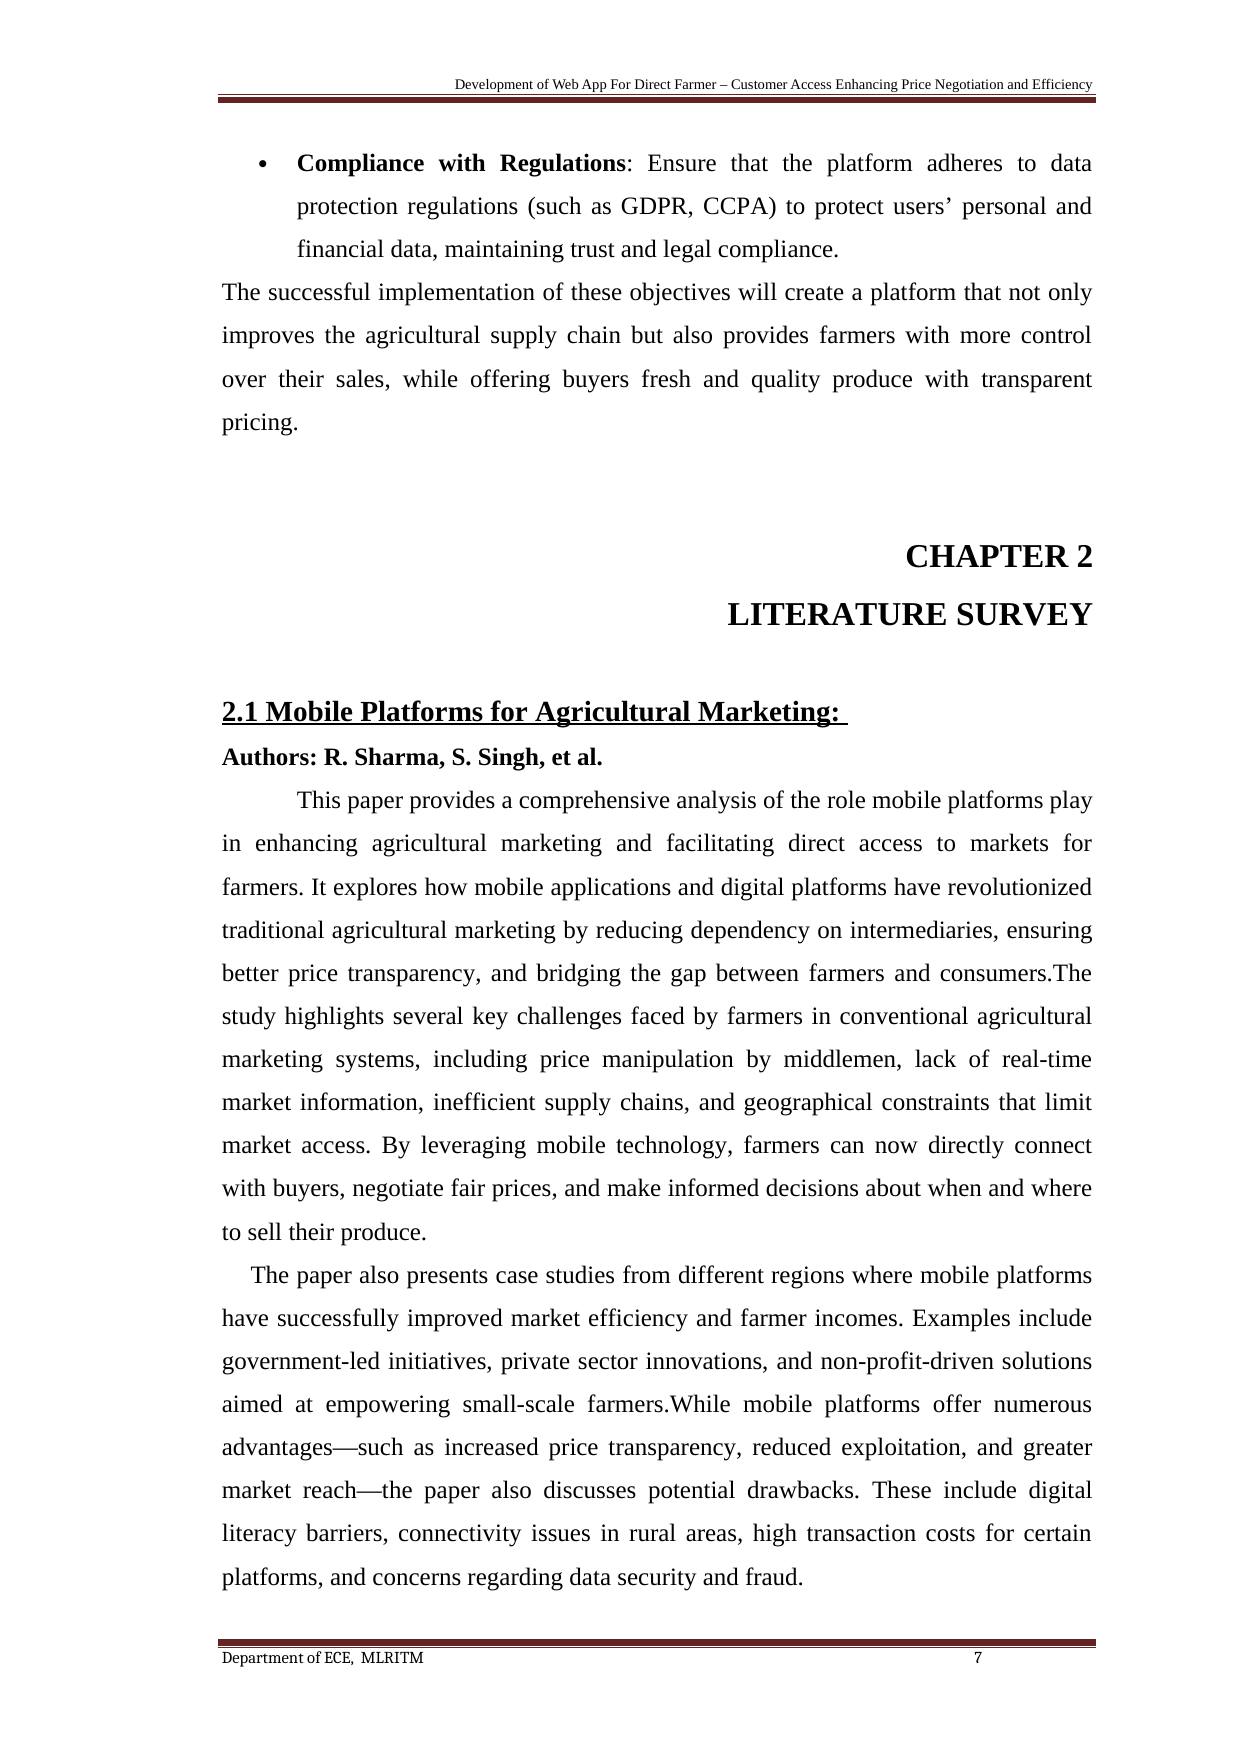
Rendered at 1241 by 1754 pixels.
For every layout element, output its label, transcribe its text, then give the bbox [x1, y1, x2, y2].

text The successful implementation of these objectives will create a platform that not only improves the agricultural supply chain but also provides farmers with more control over their sales, while offering buyers fresh and quality produce with transparent pricing. [222, 277, 1093, 436]
text CHAPTER 2 [222, 536, 1093, 574]
list Compliance with Regulations: Ensure that the platform adheres to data protection regulations (such as GDPR, CCPA) to protect users’ personal and financial data, maintaining trust and legal compliance. [259, 148, 1093, 263]
text 2.1 Mobile Platforms for Agricultural Marketing: Authors: R. Sharma, S. Singh, et al. [222, 694, 1093, 771]
text The paper also presents case studies from different regions where mobile platforms have successfully improved market efficiency and farmer incomes. Examples include government-led initiatives, private sector innovations, and non-profit-driven solutions aimed at empowering small-scale farmers.While mobile platforms offer numerous advantages—such as increased price transparency, reduced exploitation, and greater market reach—the paper also discusses potential drawbacks. These include digital literacy barriers, connectivity issues in rural areas, high transaction costs for certain platforms, and concerns regarding data security and fraud. [222, 1260, 1093, 1590]
text LITERATURE SURVEY [222, 594, 1093, 632]
text This paper provides a comprehensive analysis of the role mobile platforms play in enhancing agricultural marketing and facilitating direct access to markets for farmers. It explores how mobile applications and digital platforms have revolutionized traditional agricultural marketing by reducing dependency on intermediaries, ensuring better price transparency, and bridging the gap between farmers and consumers.The study highlights several key challenges faced by farmers in conventional agricultural marketing systems, including price manipulation by middlemen, lack of real-time market information, inefficient supply chains, and geographical constraints that limit market access. By leveraging mobile technology, farmers can now directly connect with buyers, negotiate fair prices, and make informed decisions about when and where to sell their produce. [222, 785, 1093, 1245]
